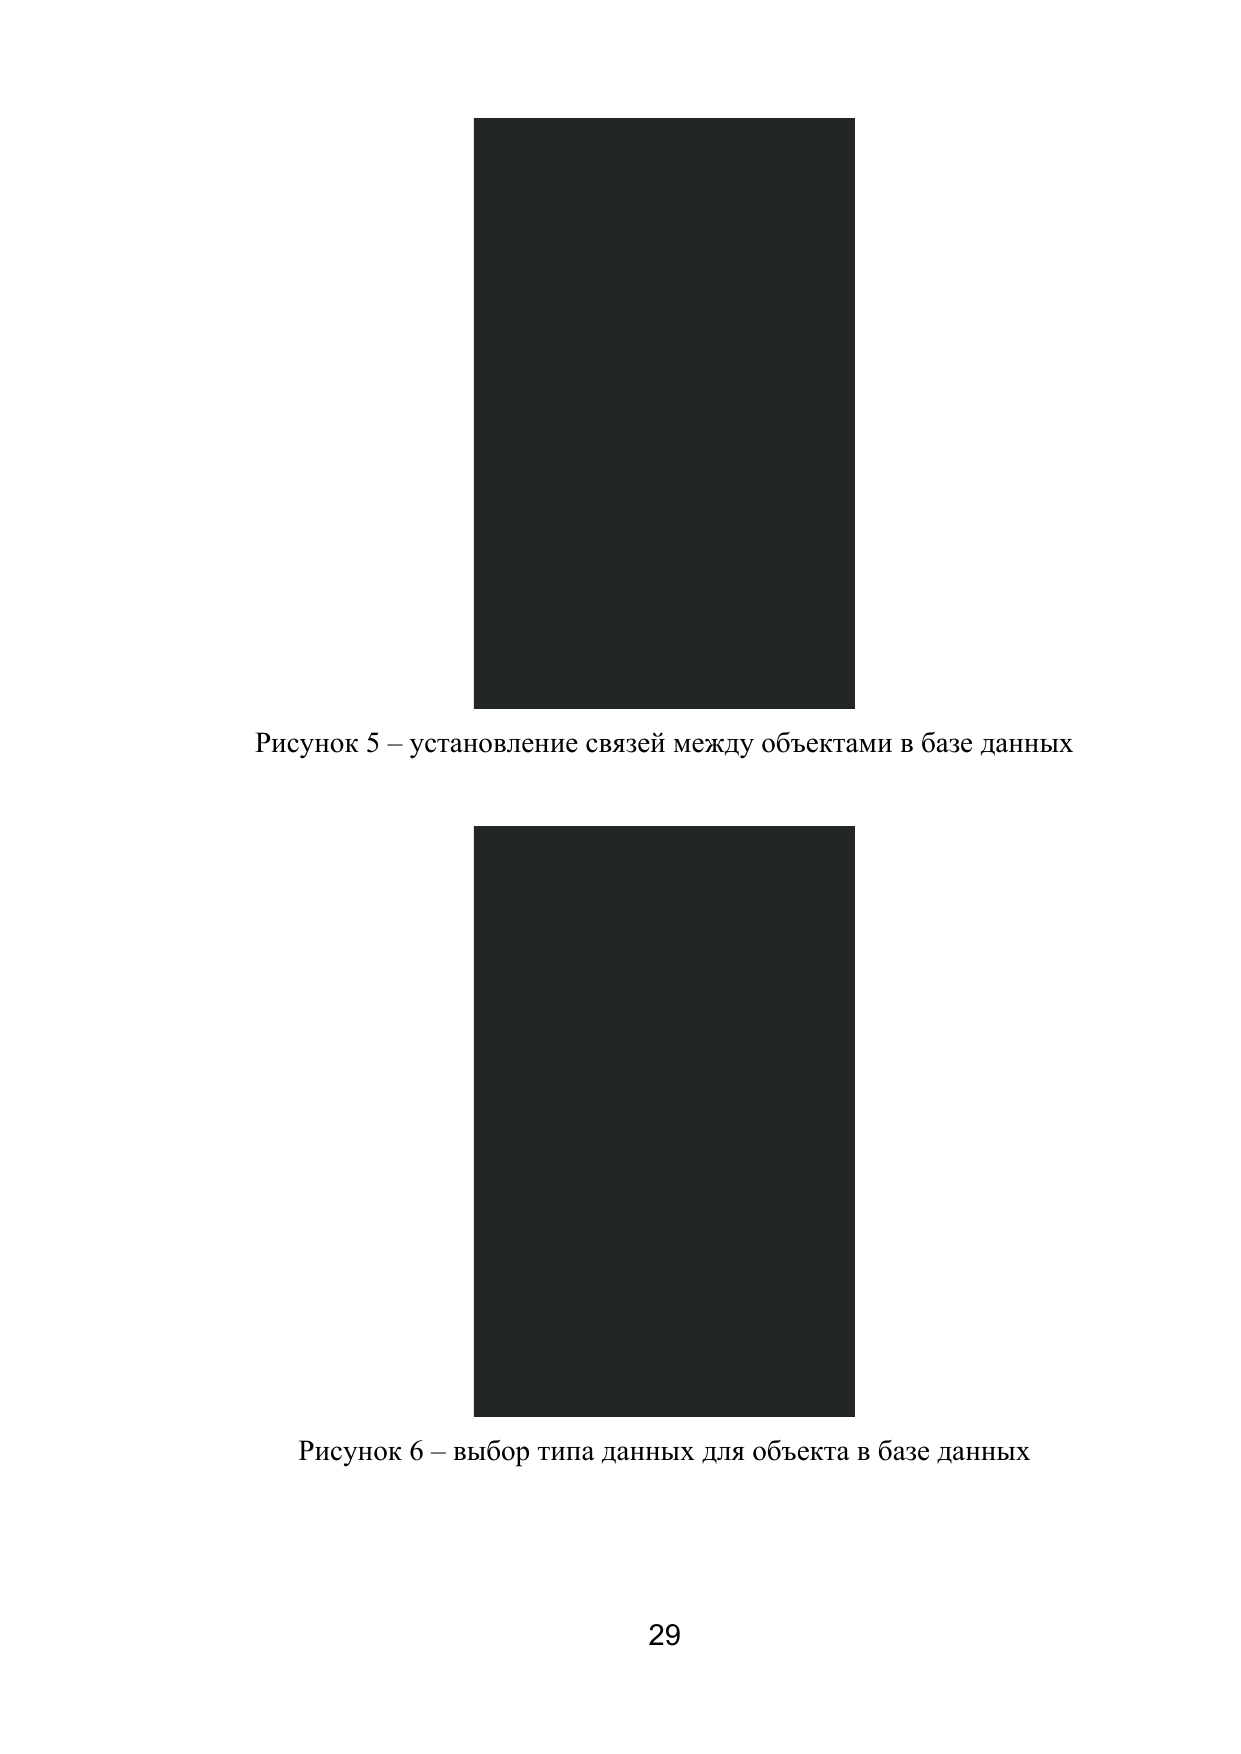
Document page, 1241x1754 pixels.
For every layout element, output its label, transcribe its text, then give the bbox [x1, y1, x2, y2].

picture [473, 118, 855, 709]
text Рисунок 6 – выбор типа данных для объекта в базе данных [177, 1433, 1152, 1467]
picture [473, 826, 855, 1417]
text Рисунок 5 – установление связей между объектами в базе данных [177, 725, 1152, 759]
